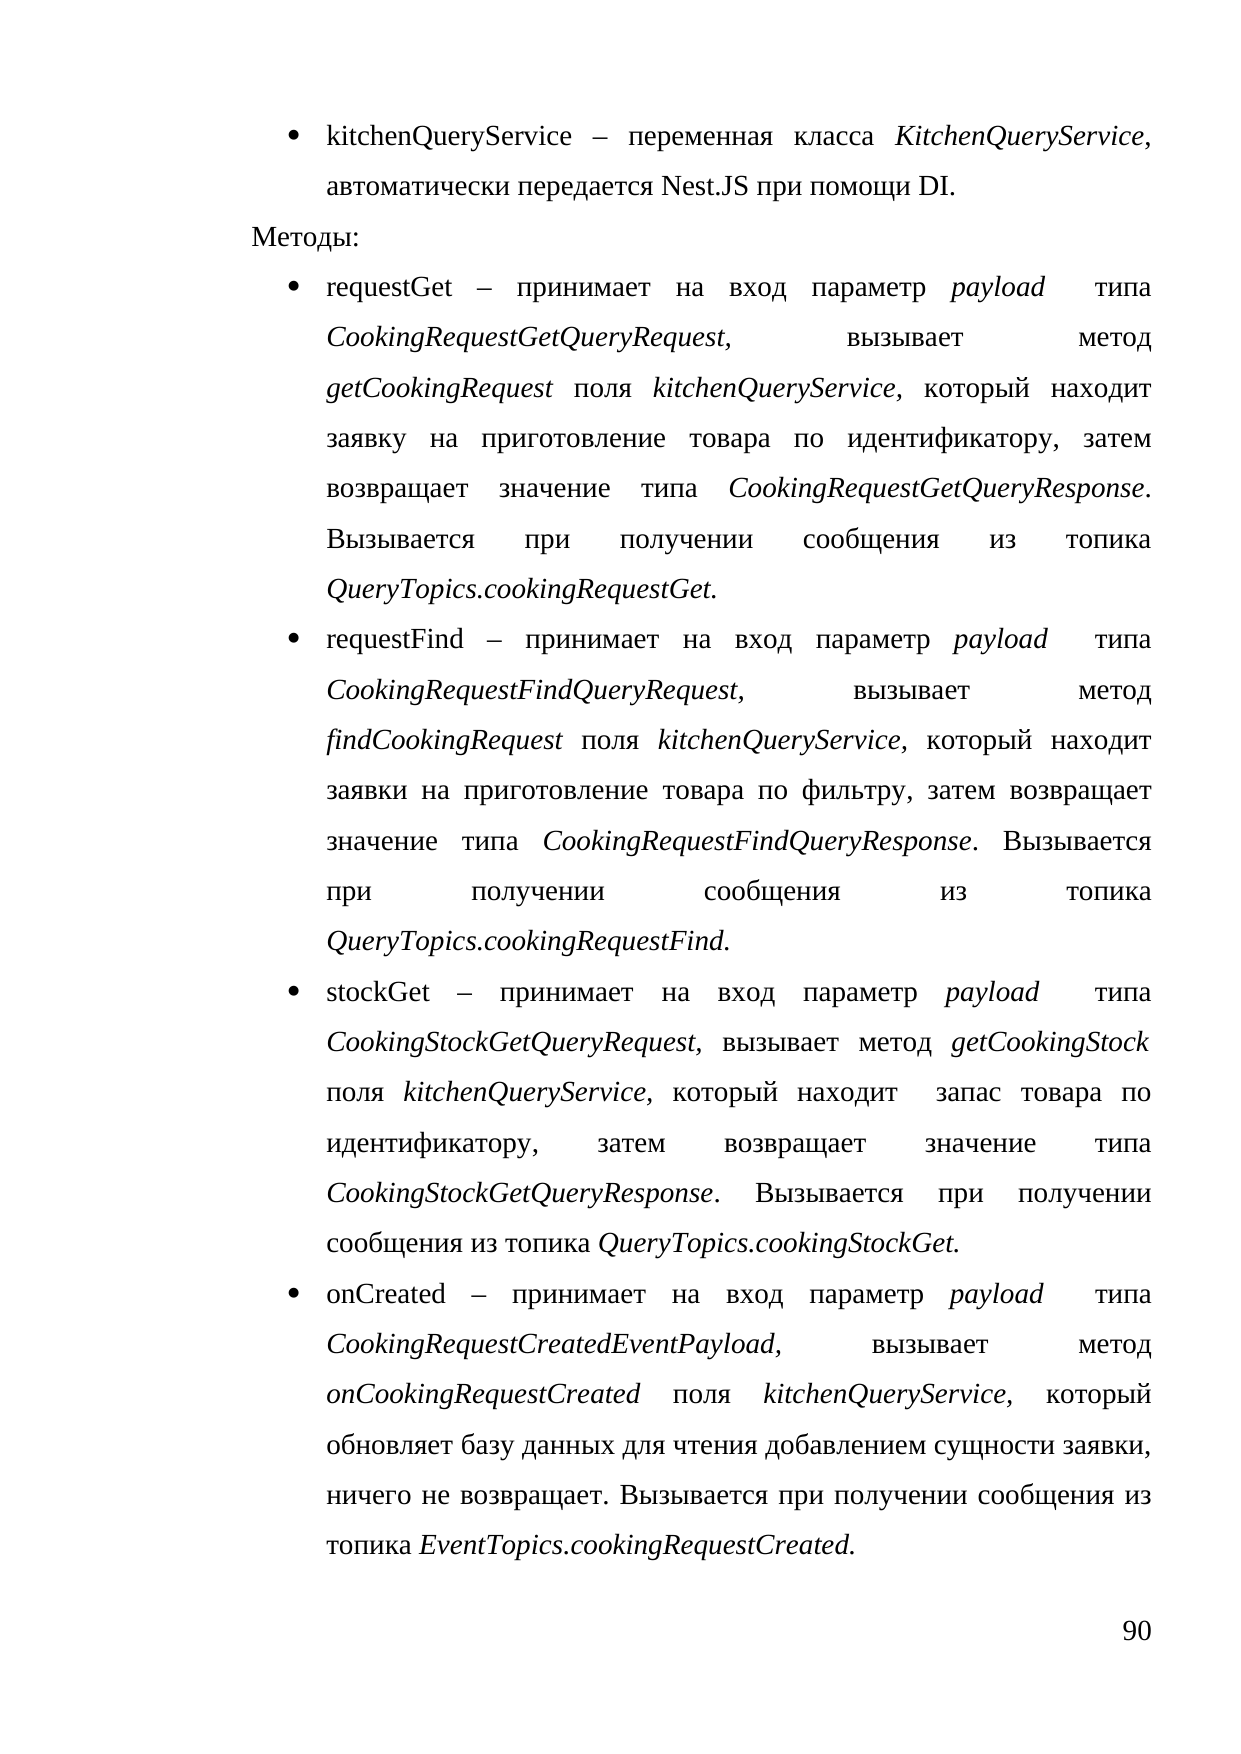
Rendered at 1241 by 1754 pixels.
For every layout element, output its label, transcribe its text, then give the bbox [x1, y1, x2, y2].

list onCreated – принимает на вход параметр payload типа CookingRequestCreatedEventPayload, вызывает метод onCookingRequestCreated поля kitchenQueryService, который обновляет базу данных для чтения добавлением сущности заявки, ничего не возвращает. Вызывается при получении сообщения из топика EventTopics.cookingRequestCreated. [288, 1276, 1152, 1561]
list requestFind – принимает на вход параметр payload типа CookingRequestFindQueryRequest, вызывает метод findCookingRequest поля kitchenQueryService, который находит заявки на приготовление товара по фильтру, затем возвращает значение типа CookingRequestFindQueryResponse. Вызывается при получении сообщения из топика QueryTopics.cookingRequestFind. [288, 621, 1152, 957]
list requestGet – принимает на вход параметр payload типа CookingRequestGetQueryRequest, вызывает метод getCookingRequest поля kitchenQueryService, который находит заявку на приготовление товара по идентификатору, затем возвращает значение типа CookingRequestGetQueryResponse. Вызывается при получении сообщения из топика QueryTopics.cookingRequestGet. [288, 269, 1152, 605]
list stockGet – принимает на вход параметр payload типа CookingStockGetQueryRequest, вызывает метод getCookingStock поля kitchenQueryService, который находит запас товара по идентификатору, затем возвращает значение типа CookingStockGetQueryResponse. Вызывается при получении сообщения из топика QueryTopics.cookingStockGet. [288, 974, 1152, 1259]
list kitchenQueryService – переменная класса KitchenQueryService, автоматически передается Nest.JS при помощи DI. [288, 118, 1152, 202]
text Методы: [177, 219, 1152, 252]
